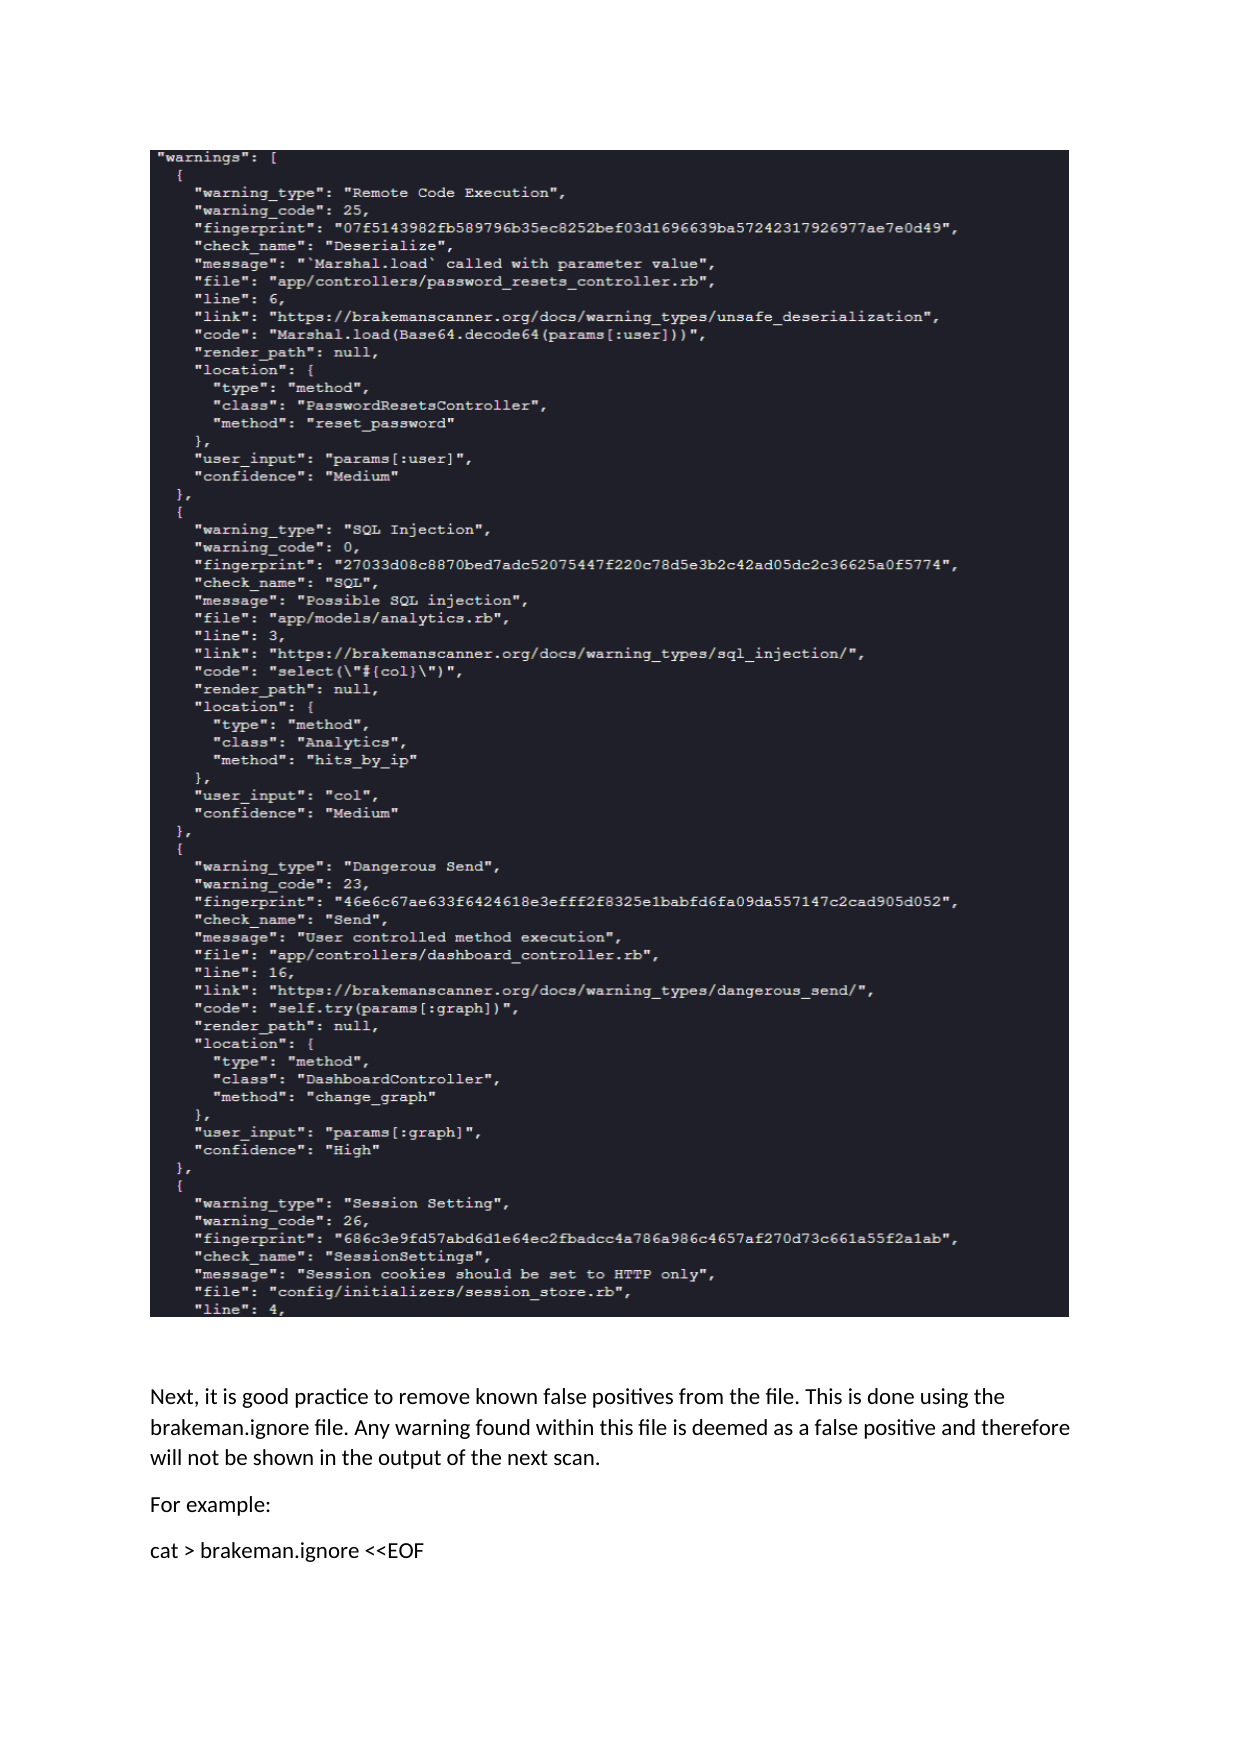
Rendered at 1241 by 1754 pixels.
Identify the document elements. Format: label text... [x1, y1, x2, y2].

picture [150, 150, 1069, 1317]
text cat > brakeman.ignore <<EOF [150, 1537, 1090, 1565]
text Next, it is good practice to remove known false positives from the file. This is done using the brakeman.ignore file. Any warning found within this file is deemed as a false positive and therefore will not be shown in the output of the next scan. [150, 1382, 1090, 1471]
text For example: [150, 1490, 1090, 1518]
